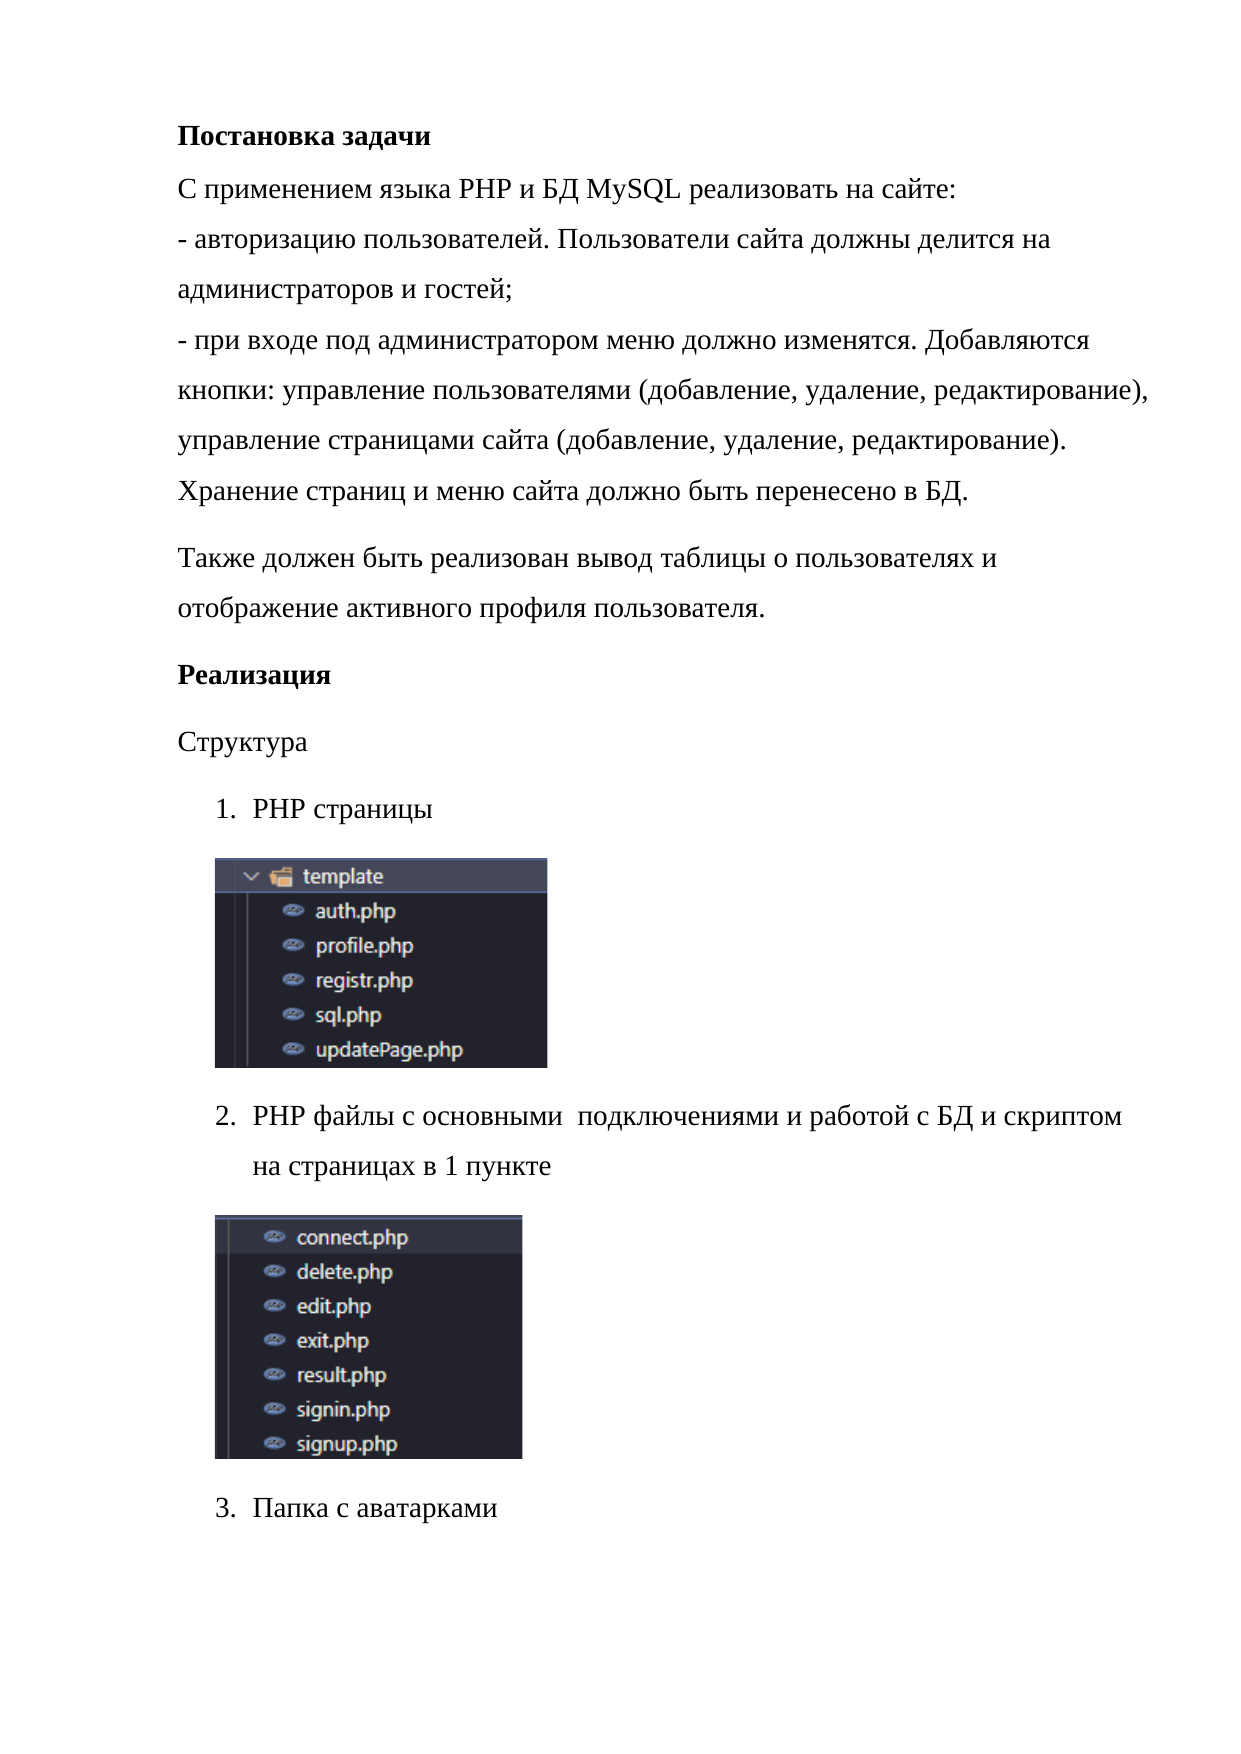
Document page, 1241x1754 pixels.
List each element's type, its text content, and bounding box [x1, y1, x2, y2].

picture [214, 1215, 523, 1459]
list PHP страницы [215, 791, 1152, 824]
text Реализация [177, 657, 1152, 691]
text Постановка задачи [177, 118, 1152, 152]
list Папка с аватарками [215, 1490, 1152, 1523]
list PHP файлы с основными подключениями и работой с БД и скриптом на страницах в 1 пункте [215, 1098, 1152, 1182]
text С применением языка PHP и БД MySQL реализовать на сайте: - авторизацию пользователей. Пользователи сайта должны делится на администраторов и гостей; - при входе под администратором меню должно изменятся. Добавляются кнопки: управление пользователями (добавление, удаление, редактирование), управление страницами сайта (добавление, удаление, редактирование). Хранение страниц и меню сайта должно быть перенесено в БД. [177, 171, 1152, 506]
picture [214, 858, 548, 1068]
text Структура [177, 724, 1152, 758]
text Также должен быть реализован вывод таблицы о пользователях и отображение активного профиля пользователя. [177, 540, 1152, 624]
